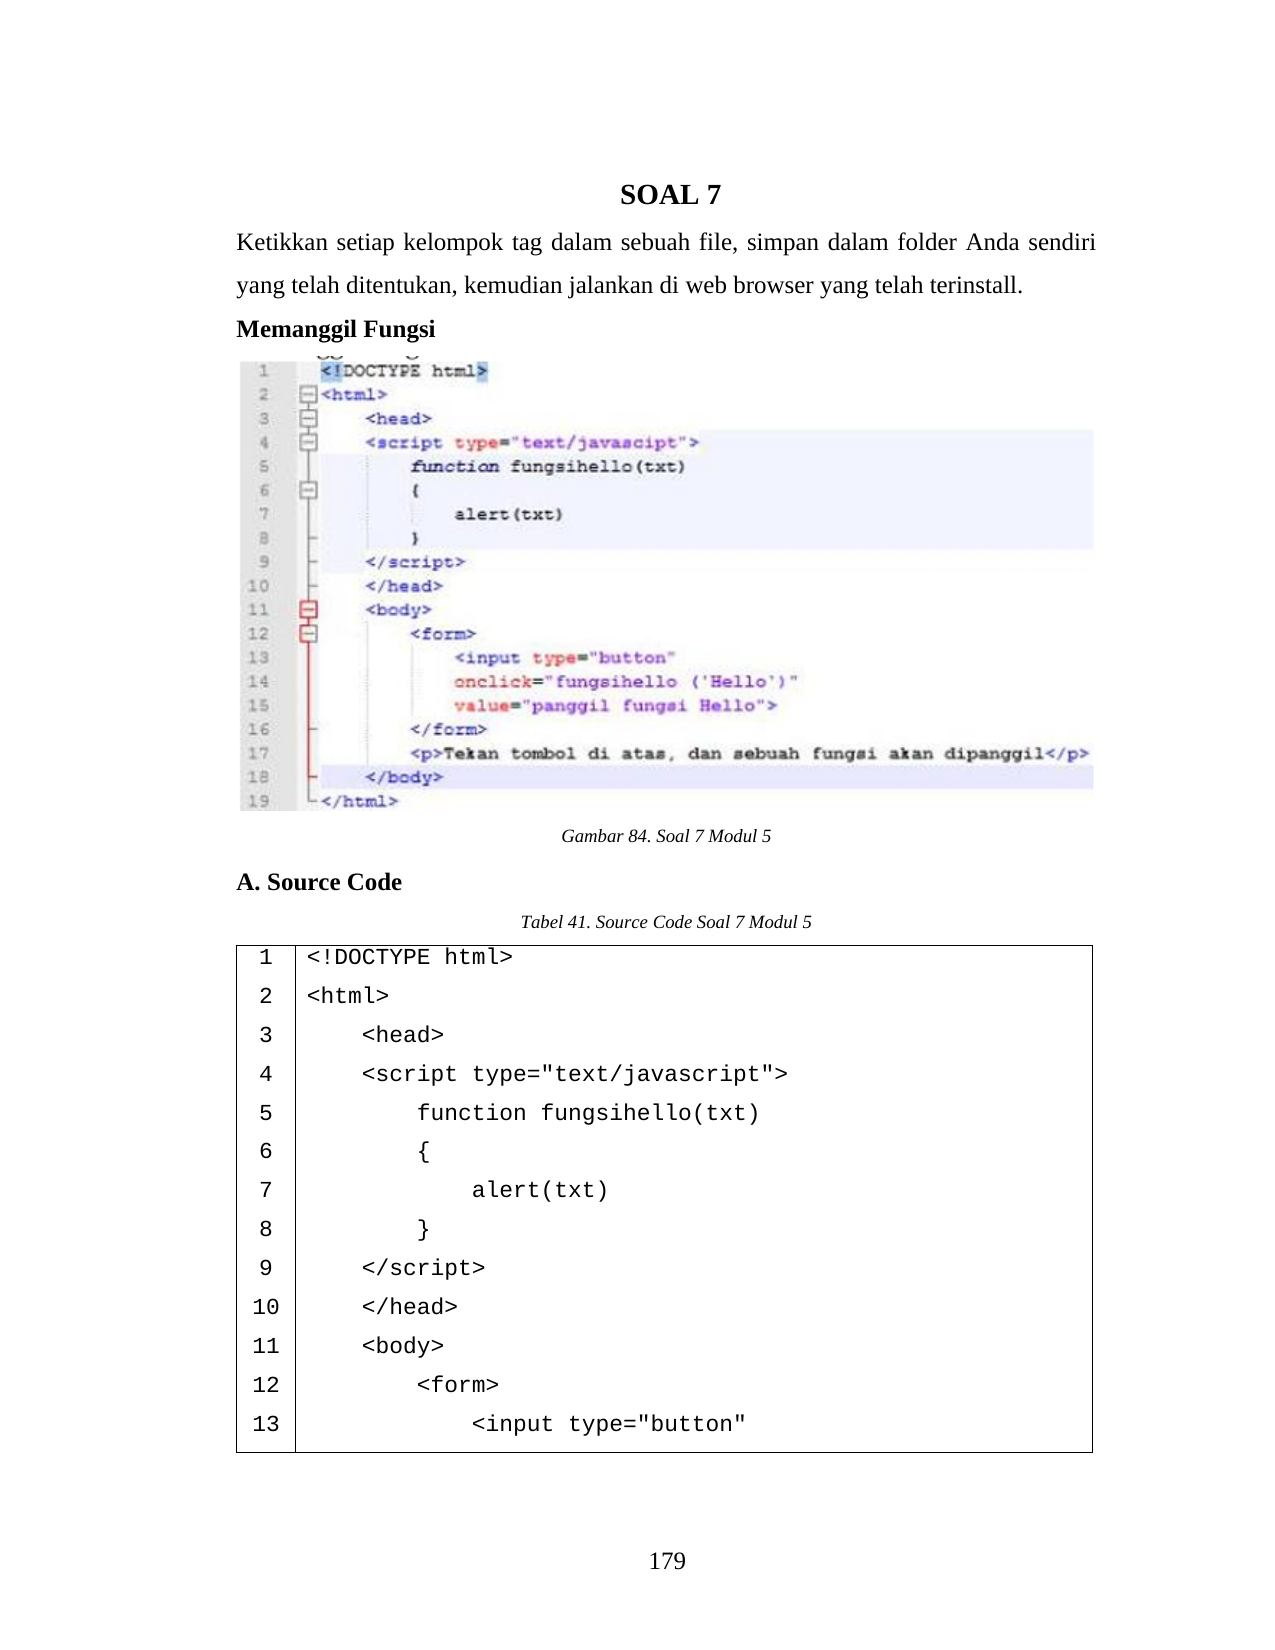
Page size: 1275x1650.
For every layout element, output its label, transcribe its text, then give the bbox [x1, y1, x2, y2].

text Memanggil Fungsi [236, 314, 1098, 342]
subtitle SOAL 7 [236, 177, 1098, 211]
picture [236, 356, 1098, 811]
text Ketikkan setiap kelompok tag dalam sebuah file, simpan dalam folder Anda sendiri yang telah ditentukan, kemudian jalankan di web browser yang telah terinstall. [236, 227, 1098, 299]
text Tabel 41. Source Code Soal 7 Modul 5 [236, 911, 1098, 932]
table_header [296, 946, 1092, 1452]
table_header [237, 946, 295, 1452]
text Gambar 84. Soal 7 Modul 5 [236, 825, 1098, 847]
subtitle Source Code [236, 867, 1098, 896]
